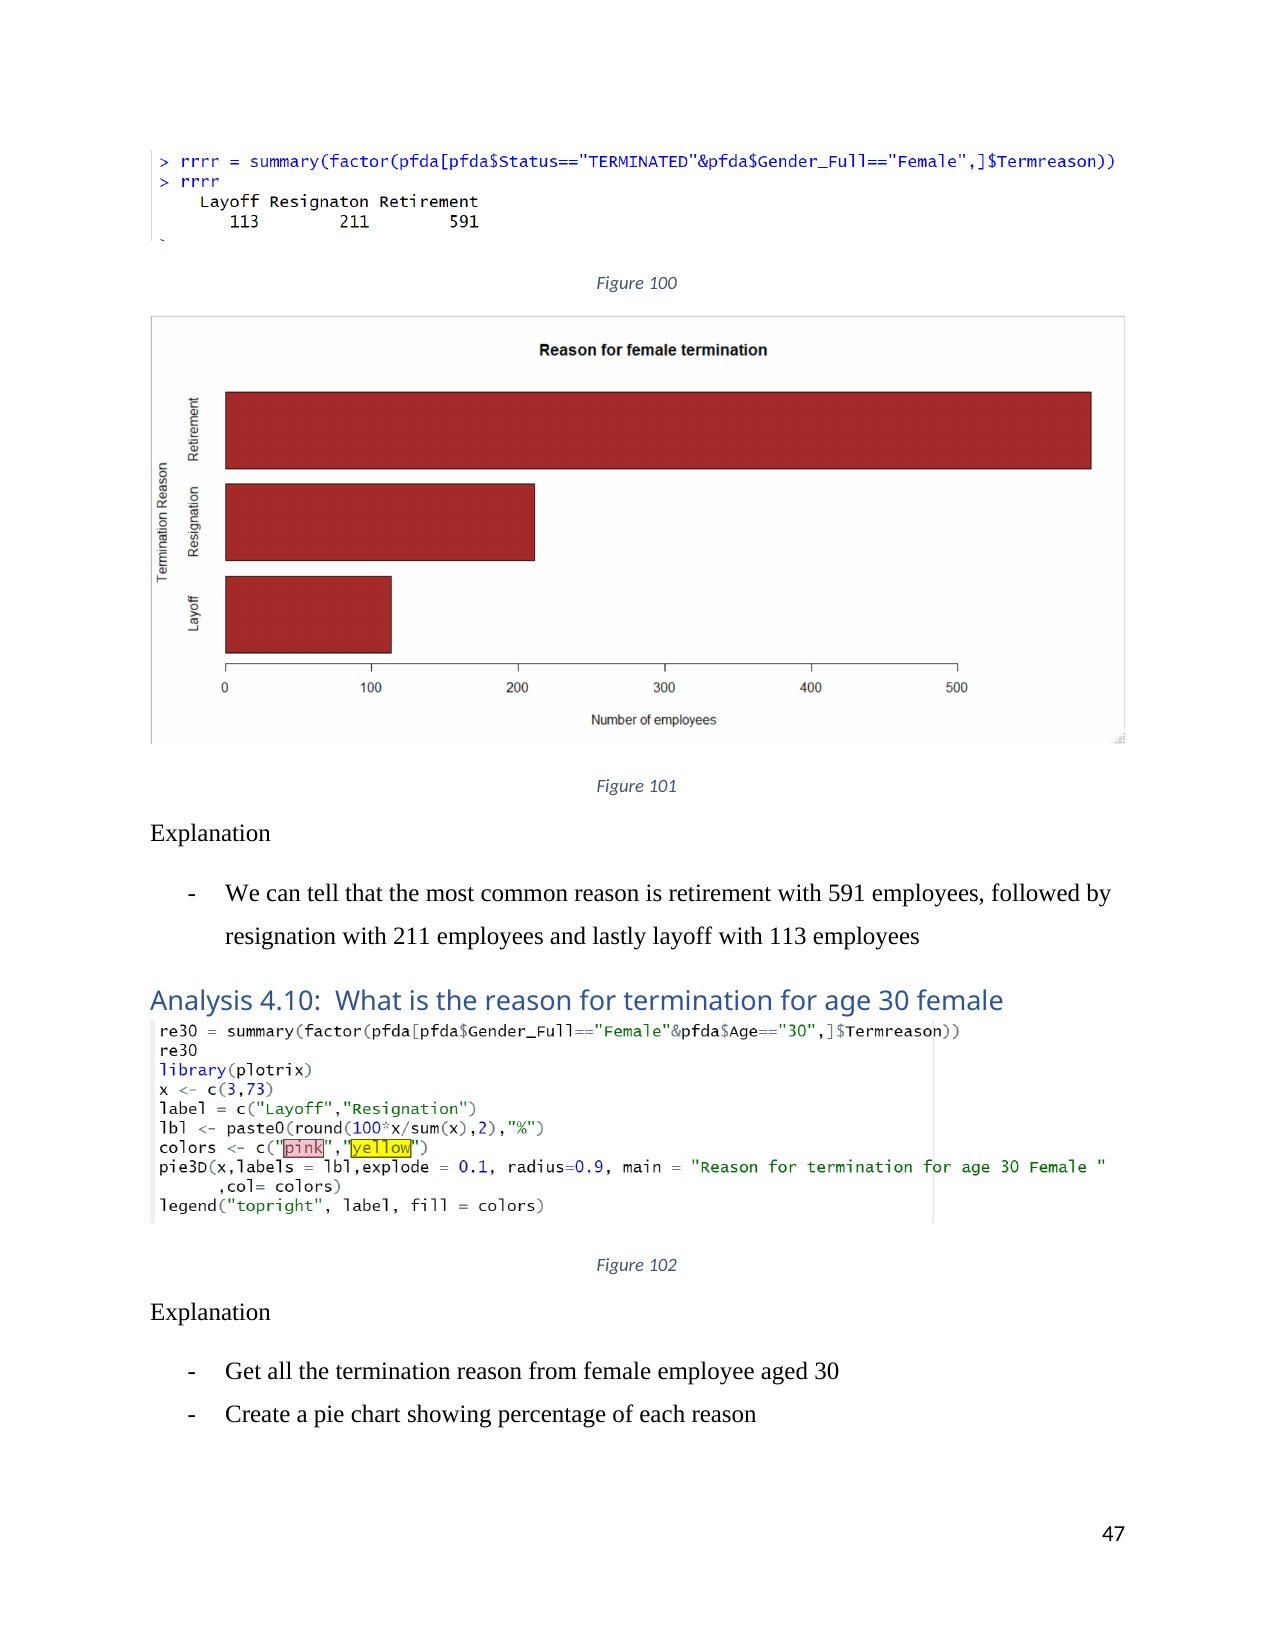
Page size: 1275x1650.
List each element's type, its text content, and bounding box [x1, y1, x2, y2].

text Explanation [150, 1297, 1125, 1325]
list We can tell that the most common reason is retirement with 591 employees, followed by resignation with 211 employees and lastly layoff with 113 employees [187, 878, 1125, 950]
list Create a pie chart showing percentage of each reason [187, 1399, 1125, 1428]
picture [150, 1020, 1125, 1223]
picture [150, 315, 1125, 744]
list Get all the termination reason from female employee aged 30 [187, 1356, 1125, 1385]
subtitle Analysis 4.10: What is the reason for termination for age 30 female [150, 981, 1125, 1018]
text Explanation [150, 818, 1125, 847]
picture [150, 150, 1125, 241]
